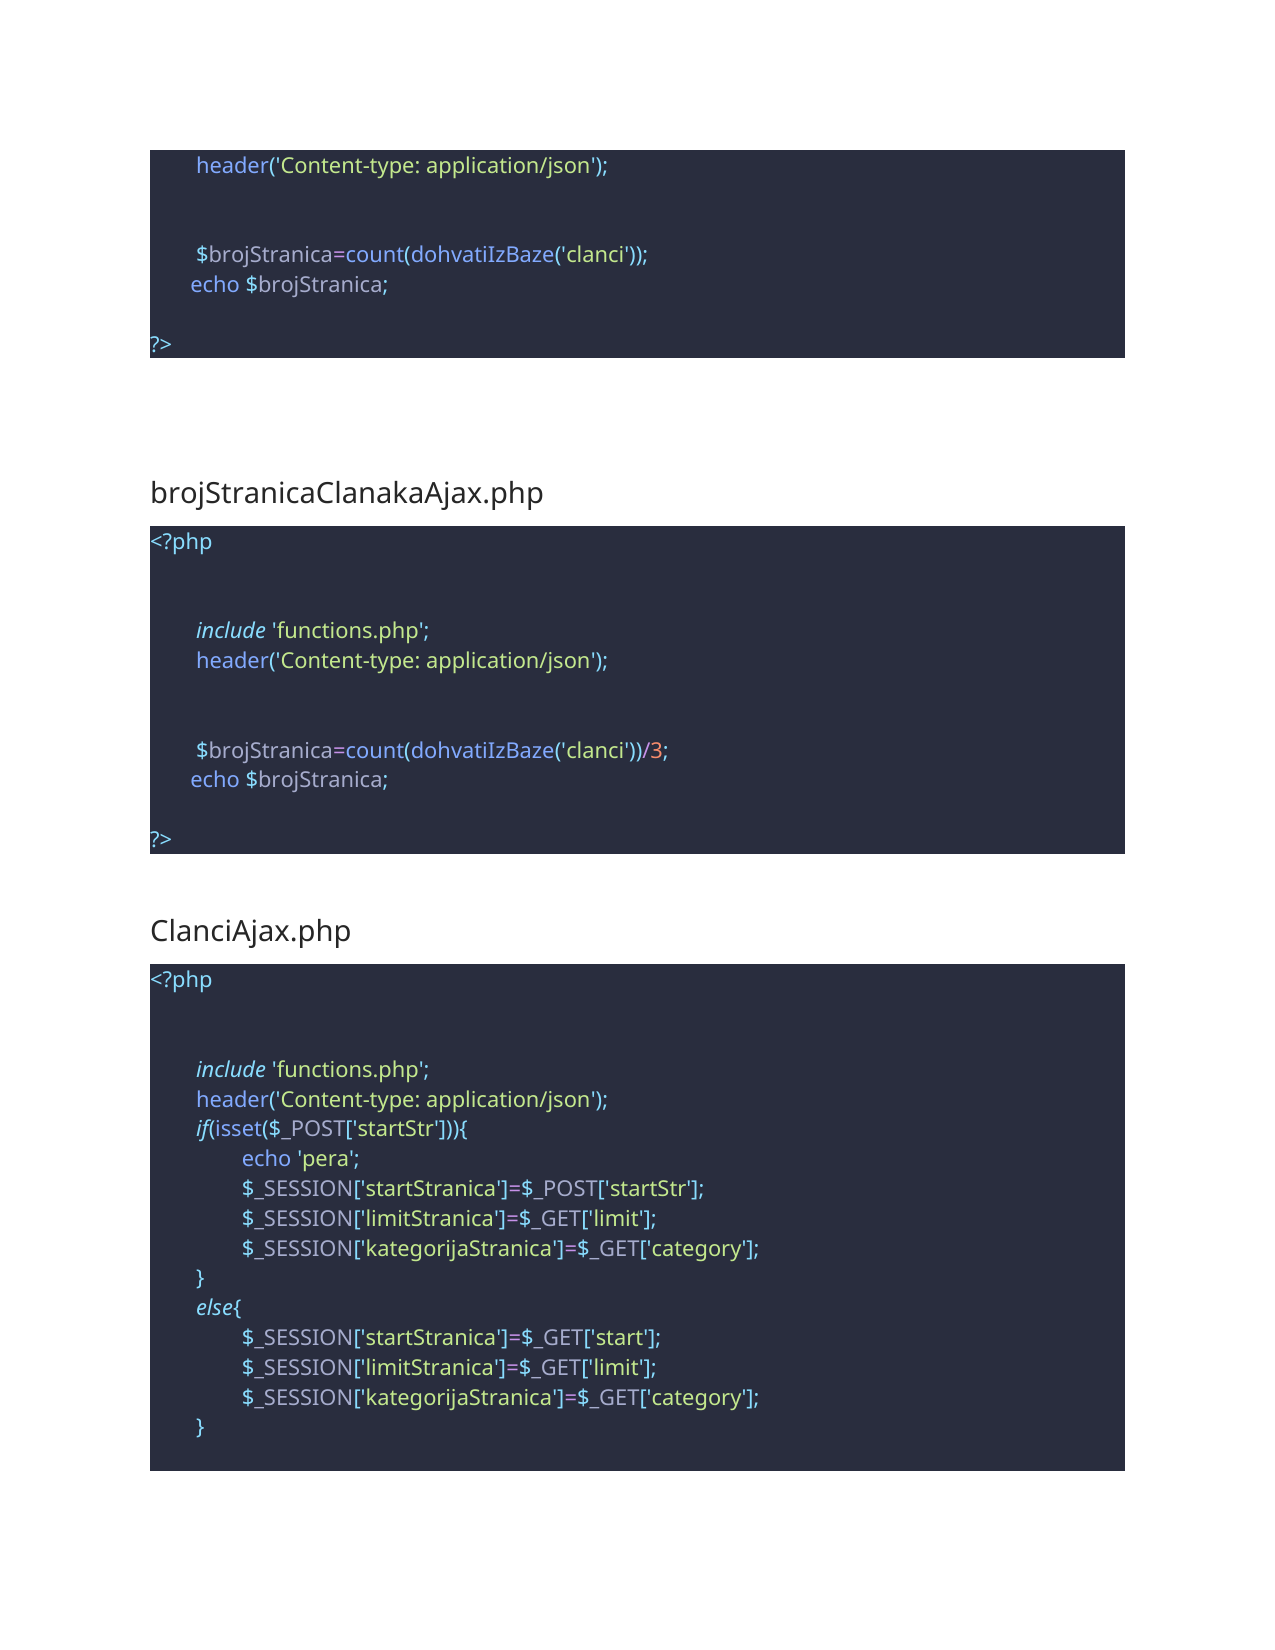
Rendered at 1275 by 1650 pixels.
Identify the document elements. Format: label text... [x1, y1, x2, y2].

text ?> [150, 824, 1125, 854]
text $_SESSION['limitStranica']=$_GET['limit']; [150, 1203, 1125, 1233]
text echo $brojStranica; [150, 764, 1125, 794]
text echo 'pera'; [150, 1143, 1125, 1173]
text $_SESSION['startStranica']=$_POST['startStr']; [150, 1173, 1125, 1203]
text header('Content-type: application/json'); [150, 150, 1125, 180]
text } [150, 1262, 1125, 1292]
text $_SESSION['kategorijaStranica']=$_GET['category']; [150, 1382, 1125, 1411]
subtitle ClanciAjax.php [150, 911, 1125, 950]
text include 'functions.php'; [150, 1054, 1125, 1084]
text <?php [150, 526, 1125, 556]
subtitle brojStranicaClanakaAjax.php [150, 472, 1125, 512]
text <?php [150, 964, 1125, 994]
text include 'functions.php'; [150, 615, 1125, 645]
text } [150, 1411, 1125, 1441]
text $_SESSION['kategorijaStranica']=$_GET['category']; [150, 1233, 1125, 1262]
text $brojStranica=count(dohvatiIzBaze('clanci')); [150, 239, 1125, 269]
text header('Content-type: application/json'); [150, 645, 1125, 675]
text $brojStranica=count(dohvatiIzBaze('clanci'))/3; [150, 734, 1125, 764]
text echo $brojStranica; [150, 269, 1125, 299]
text header('Content-type: application/json'); [150, 1084, 1125, 1113]
text $_SESSION['limitStranica']=$_GET['limit']; [150, 1352, 1125, 1382]
text else{ [150, 1292, 1125, 1322]
text ?> [150, 329, 1125, 358]
text if(isset($_POST['startStr'])){ [150, 1113, 1125, 1143]
text $_SESSION['startStranica']=$_GET['start']; [150, 1322, 1125, 1352]
